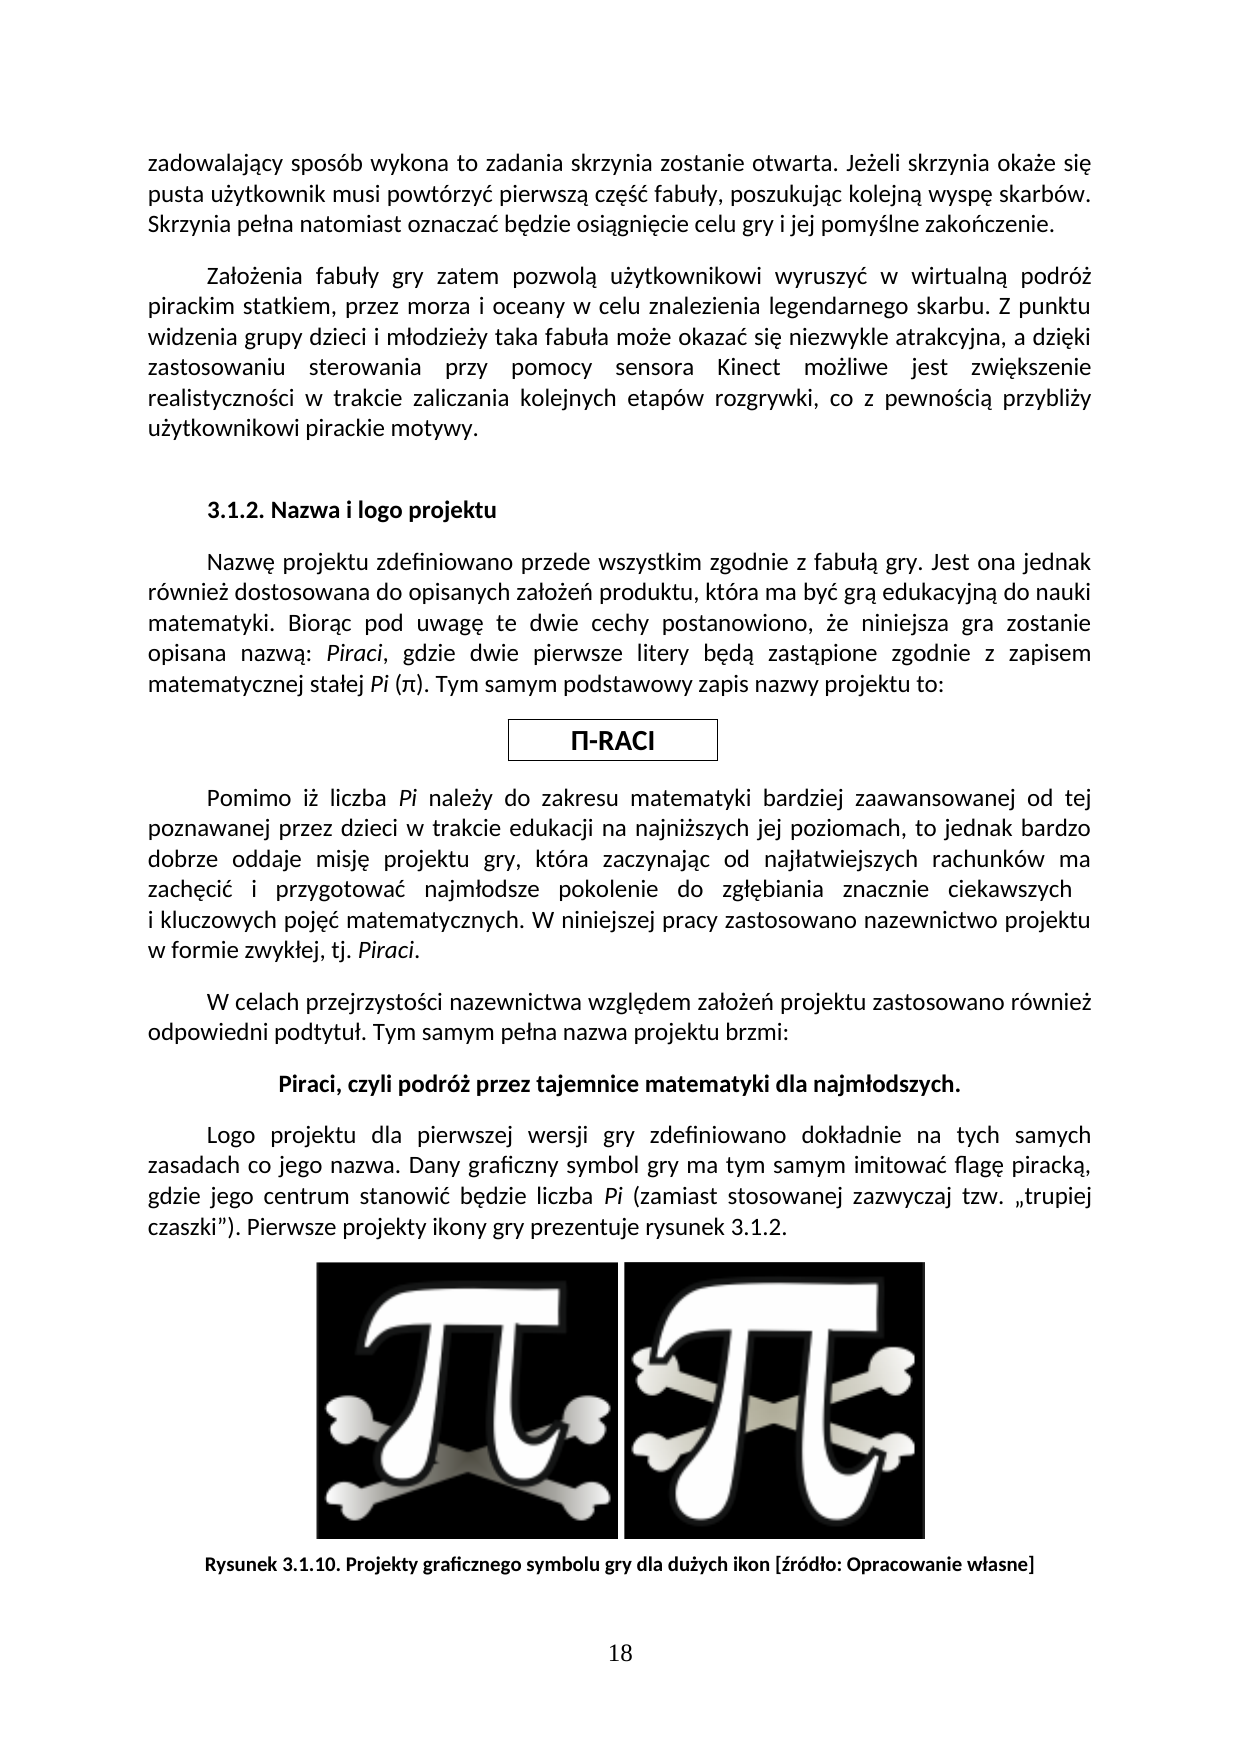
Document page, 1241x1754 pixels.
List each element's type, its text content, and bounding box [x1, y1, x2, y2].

text П-RACI [509, 720, 717, 760]
subtitle Nazwa i logo projektu [207, 494, 1093, 525]
text Nazwę projektu zdefiniowano przede wszystkim zgodnie z fabułą gry. Jest ona jednak również dostosowana do opisanych założeń produktu, która ma być grą edukacyjną do nauki matematyki. Biorąc pod uwagę te dwie cechy postanowiono, że niniejsza gra zostanie opisana nazwą: Piraci, gdzie dwie pierwsze litery będą zastąpione zgodnie z zapisem matematycznej stałej Pi (π). Tym samym podstawowy zapis nazwy projektu to: [148, 546, 1093, 698]
text W celach przejrzystości nazewnictwa względem założeń projektu zastosowano również odpowiedni podtytuł. Tym samym pełna nazwa projektu brzmi: [148, 986, 1093, 1047]
text Piraci, czyli podróż przez tajemnice matematyki dla najmłodszych. [148, 1068, 1093, 1098]
text Założenia fabuły gry zatem pozwolą użytkownikowi wyruszyć w wirtualną podróż pirackim statkiem, przez morza i oceany w celu znalezienia legendarnego skarbu. Z punktu widzenia grupy dzieci i młodzieży taka fabuła może okazać się niezwykle atrakcyjna, a dzięki zastosowaniu sterowania przy pomocy sensora Kinect możliwe jest zwiększenie realistyczności w trakcie zaliczania kolejnych etapów rozgrywki, co z pewnością przybliży użytkownikowi pirackie motywy. [148, 260, 1093, 443]
text Logo projektu dla pierwszej wersji gry zdefiniowano dokładnie na tych samych zasadach co jego nazwa. Dany graficzny symbol gry ma tym samym imitować flagę piracką, gdzie jego centrum stanowić będzie liczba Pi (zamiast stosowanej zazwyczaj tzw. „trupiej czaszki”). Pierwsze projekty ikony gry prezentuje rysunek 3.1.2. [148, 1119, 1093, 1241]
text Pomimo iż liczba Pi należy do zakresu matematyki bardziej zaawansowanej od tej poznawanej przez dzieci w trakcie edukacji na najniższych jej poziomach, to jednak bardzo dobrze oddaje misję projektu gry, która zaczynając od najłatwiejszych rachunków ma zachęcić i przygotować najmłodsze pokolenie do zgłębiania znacznie ciekawszych i kluczowych pojęć matematycznych. W niniejszej pracy zastosowano nazewnictwo projektu w formie zwykłej, tj. Piraci. [148, 782, 1093, 965]
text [148, 148, 1093, 239]
picture [315, 1262, 618, 1539]
picture [624, 1262, 925, 1539]
